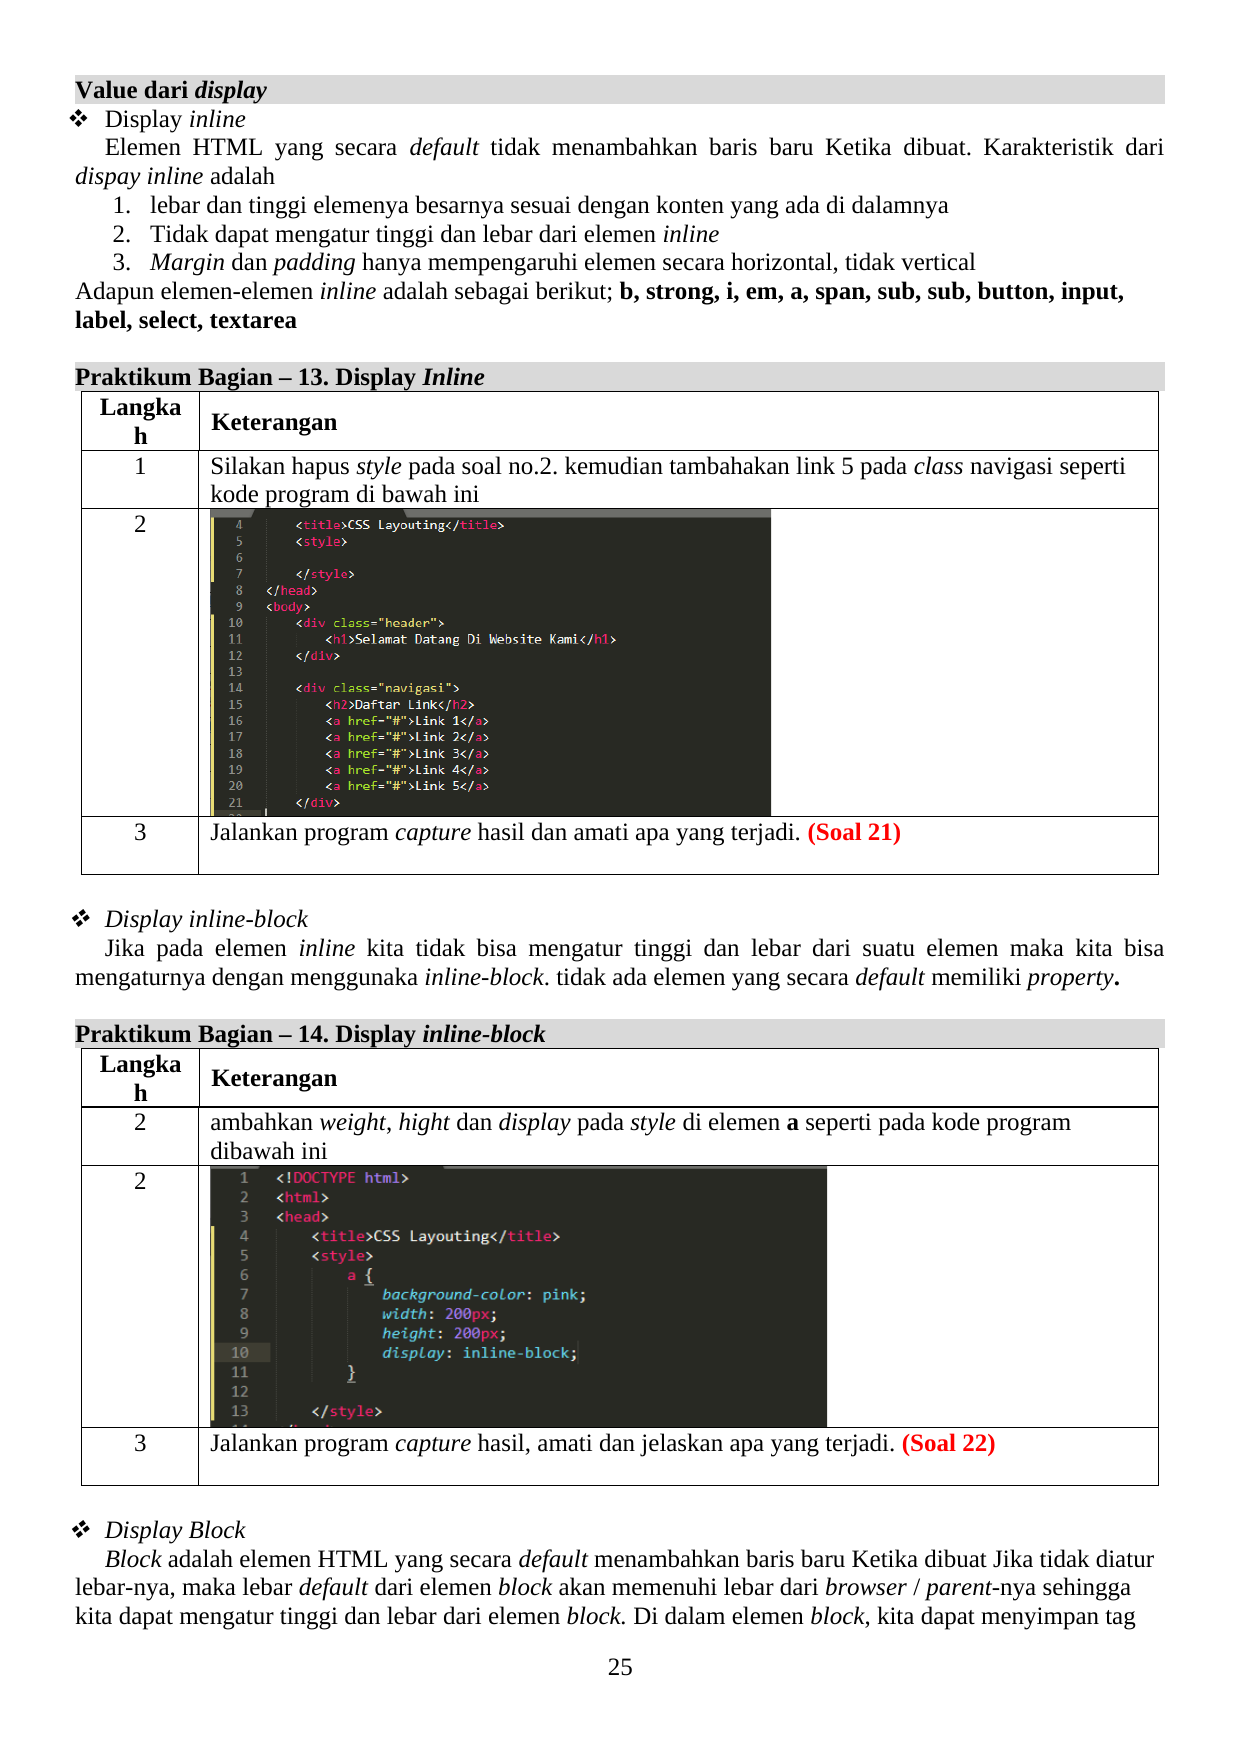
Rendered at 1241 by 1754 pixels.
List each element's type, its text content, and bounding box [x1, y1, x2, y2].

table_header Keterangan [200, 392, 1158, 450]
table_cell [772, 509, 1158, 816]
table_cell ambahkan weight, hight dan display pada style di elemen a seperti pada kode program dibawah ini [199, 1108, 1158, 1165]
table_header Langkah [82, 1049, 199, 1106]
text Adapun elemen-elemen inline adalah sebagai berikut; b, strong, i, em, a, span, sub, sub, button, input, label, select, textarea [75, 276, 1165, 334]
list Display inline-block [67, 904, 1165, 933]
list Tidak dapat mengatur tinggi dan lebar dari elemen inline [112, 219, 1165, 247]
table_cell [199, 509, 210, 816]
table_cell Silakan hapus style pada soal no.2. kemudian tambahakan link 5 pada class navigasi seperti kode program di bawah ini [199, 451, 1158, 508]
text Elemen HTML yang secara default tidak menambahkan baris baru Ketika dibuat. Karakteristik dari dispay inline adalah [75, 132, 1165, 190]
table_cell [199, 1166, 210, 1427]
list Margin dan padding hanya mempengaruhi elemen secara horizontal, tidak vertical [112, 247, 1165, 276]
table_cell 3 [82, 817, 198, 874]
table_header Keterangan [200, 1049, 1158, 1106]
text Praktikum Bagian – 13. Display Inline [75, 362, 1165, 391]
text Jika pada elemen inline kita tidak bisa mengatur tinggi dan lebar dari suatu elemen maka kita bisa mengaturnya dengan menggunaka inline-block. tidak ada elemen yang secara default memiliki property. [75, 933, 1165, 990]
table_cell 2 [82, 509, 198, 816]
picture [210, 1166, 828, 1427]
list lebar dan tinggi elemenya besarnya sesuai dengan konten yang ada di dalamnya [112, 190, 1165, 219]
table_cell 2 [82, 1108, 198, 1165]
table_cell [828, 1166, 1158, 1427]
list Display inline [67, 104, 1165, 132]
table_cell 3 [82, 1428, 198, 1485]
text Value dari display [75, 75, 1165, 104]
table_cell 2 [82, 1166, 198, 1427]
table_cell Jalankan program capture hasil, amati dan jelaskan apa yang terjadi. (Soal 22) [199, 1428, 1158, 1485]
text Praktikum Bagian – 14. Display inline-block [75, 1019, 1165, 1048]
picture [210, 509, 772, 816]
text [75, 1544, 1165, 1630]
table_cell Jalankan program capture hasil dan amati apa yang terjadi. (Soal 21) [199, 817, 1158, 874]
list Display Block [67, 1515, 1165, 1544]
table_header Langkah [82, 392, 199, 450]
table_cell 1 [82, 451, 198, 508]
